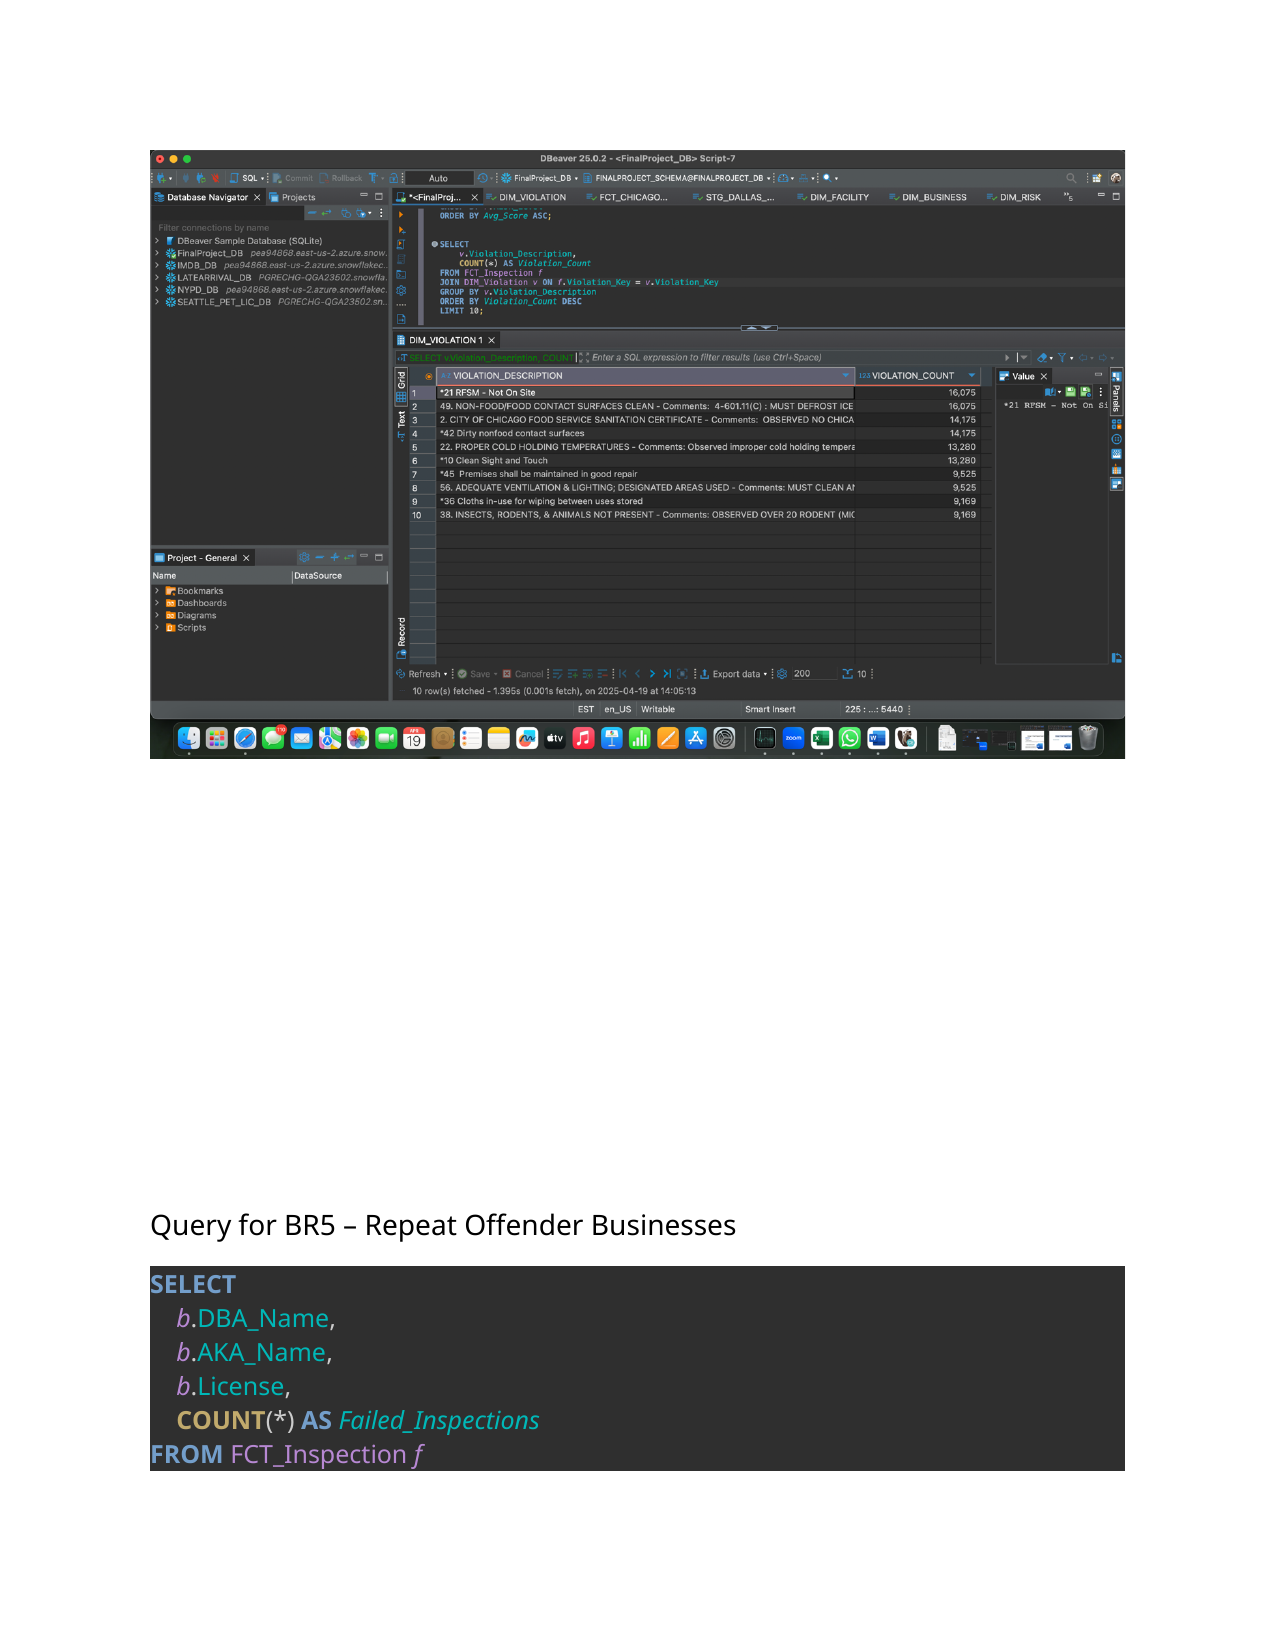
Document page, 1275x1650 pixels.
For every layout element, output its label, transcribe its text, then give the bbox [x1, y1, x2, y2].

text b.License, [150, 1368, 1125, 1403]
text b.AKA_Name, [150, 1334, 1125, 1368]
text Query for BR5 – Repeat Offender Businesses [150, 1206, 1125, 1244]
text FROM FCT_Inspection f [150, 1437, 1125, 1471]
text b.DBA_Name, [150, 1300, 1125, 1334]
picture [150, 150, 1125, 759]
text SELECT [150, 1266, 1125, 1300]
text COUNT(*) AS Failed_Inspections [150, 1403, 1125, 1437]
